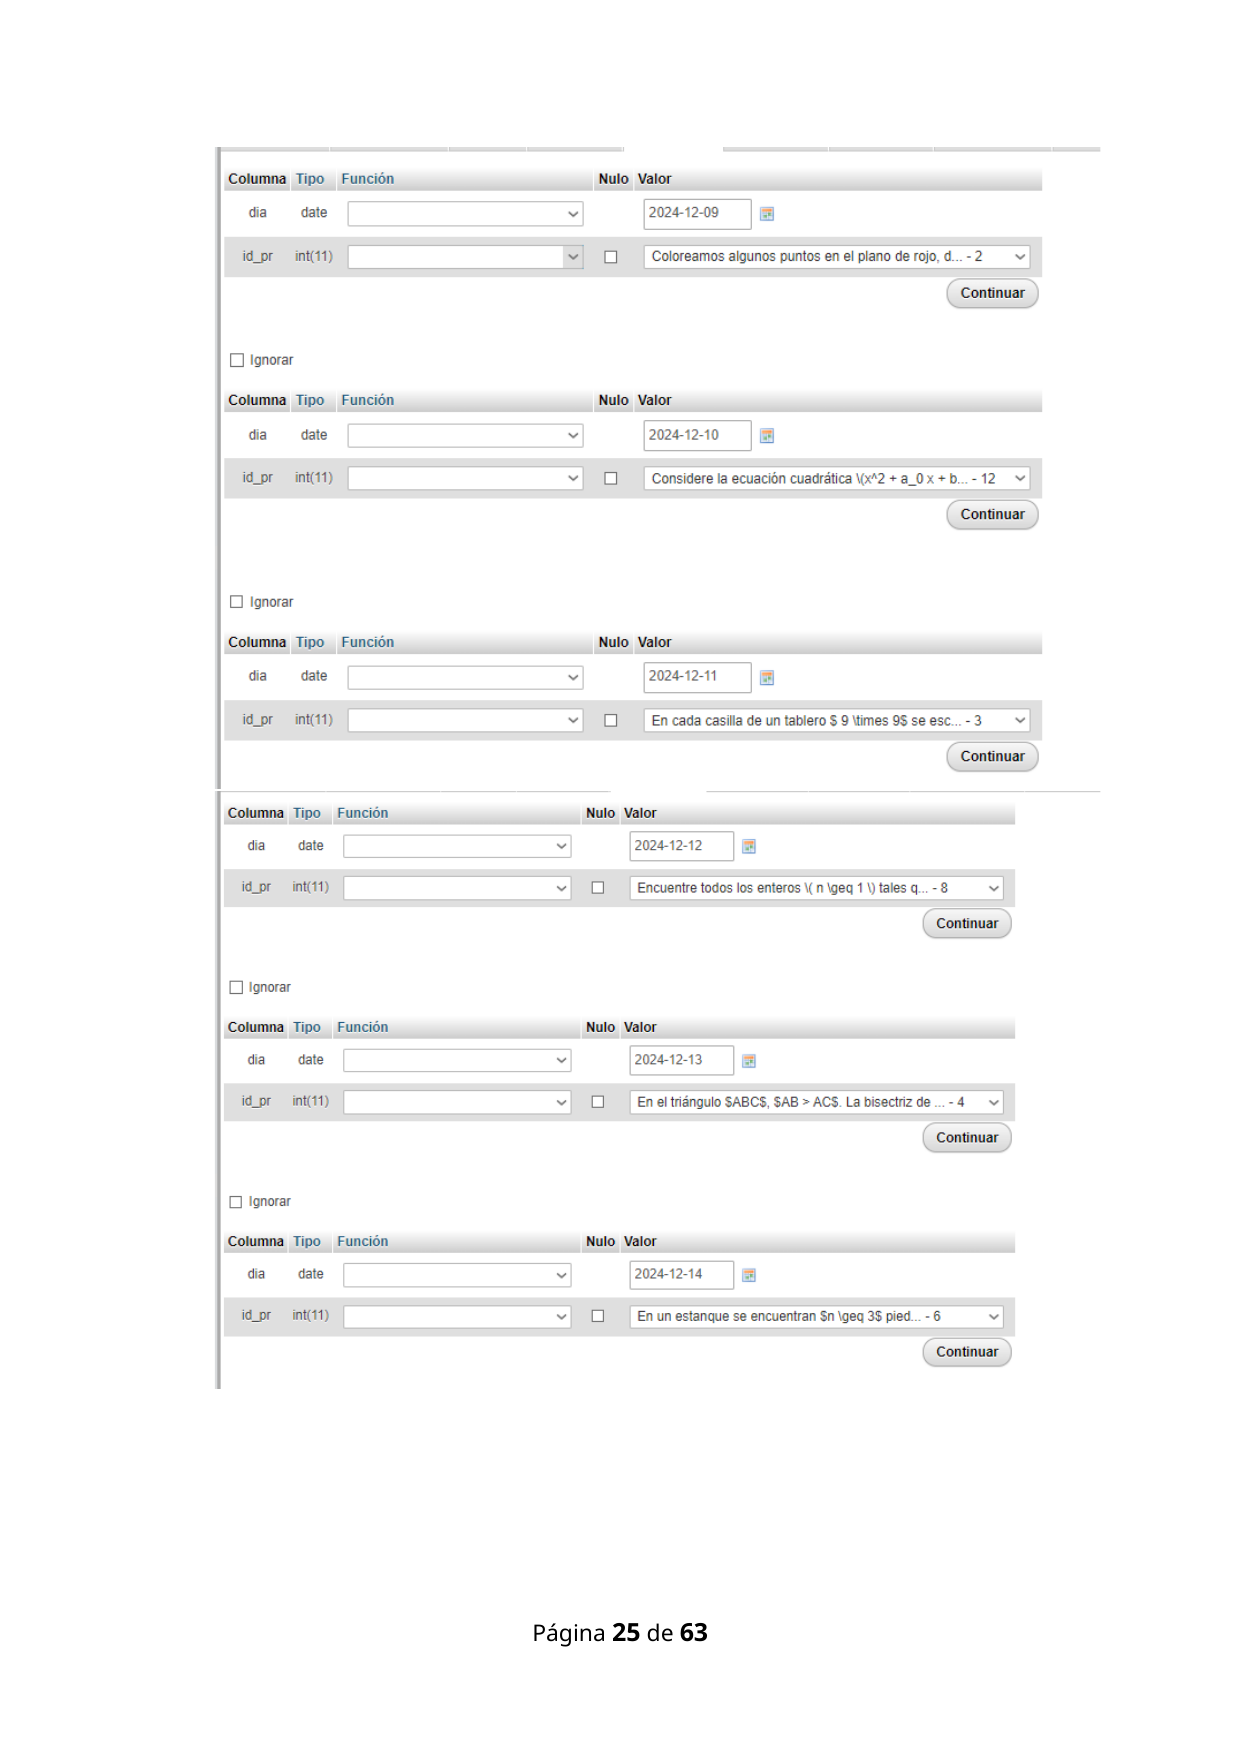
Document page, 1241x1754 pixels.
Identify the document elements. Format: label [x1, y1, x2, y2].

picture [214, 147, 1101, 789]
picture [214, 791, 1101, 1389]
